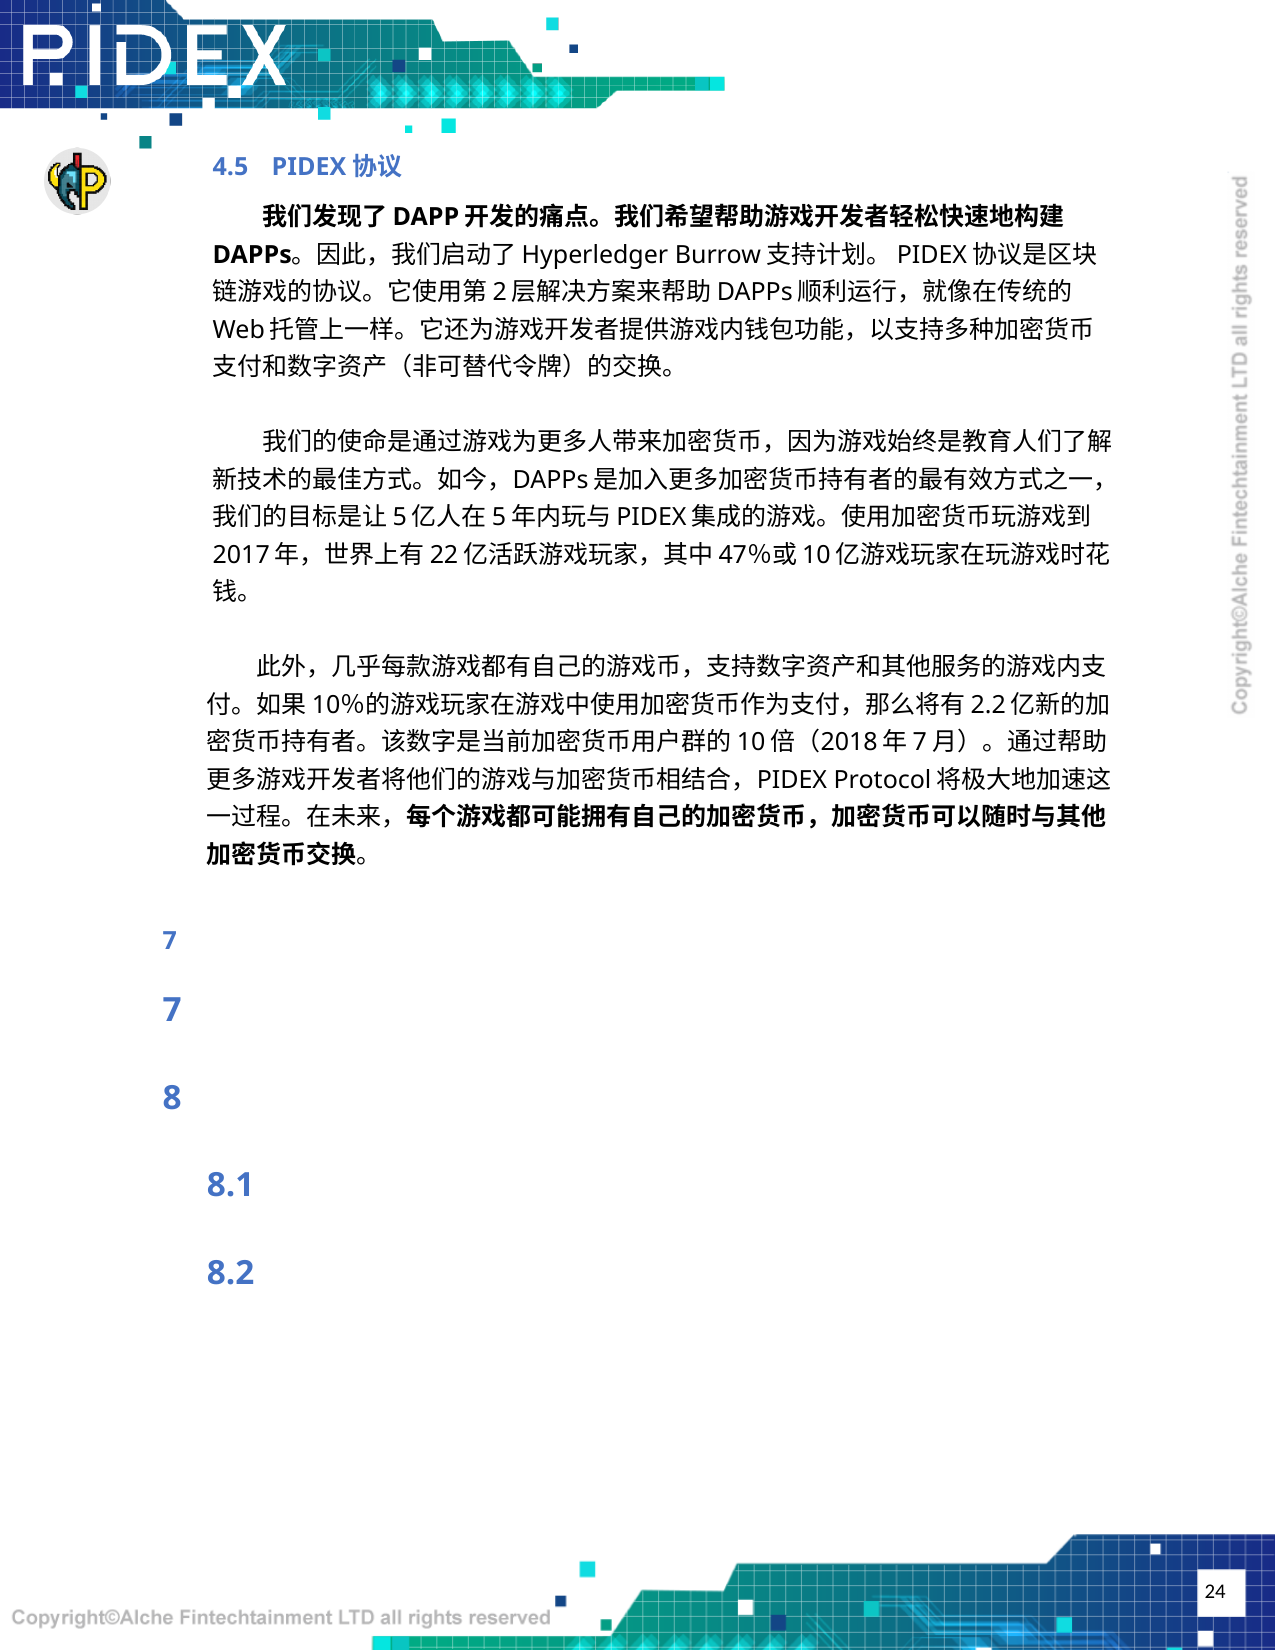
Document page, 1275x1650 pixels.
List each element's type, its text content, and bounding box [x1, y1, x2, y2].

list PIDEX 协议 [212, 146, 1113, 184]
picture [0, 1533, 1275, 1650]
list 我们的使命是通过游戏为更多人带来加密货币，因为游戏始终是教育人们了解新技术的最佳方式。如今，DAPPs是加入更多加密货币持有者的最有效方式之一，我们的目标是让5亿人在5年内玩与PIDEX集成的游戏。使用加密货币玩游戏到2017年，世界上有22亿活跃游戏玩家，其中47％或10亿游戏玩家在玩游戏时花钱。 [212, 421, 1113, 609]
picture [0, 0, 1047, 218]
list 此外，几乎每款游戏都有自己的游戏币，支持数字资产和其他服务的游戏内支付。如果10％的游戏玩家在游戏中使用加密货币作为支付，那么将有2.2亿新的加密货币持有者。该数字是当前加密货币用户群的10倍（2018年7月）。通过帮助更多游戏开发者将他们的游戏与加密货币相结合，PIDEX Protocol将极大地加速这一过程。在未来，每个游戏都可能拥有自己的加密货币，加密货币可以随时与其他加密货币交换。 [207, 646, 1113, 871]
list 我们发现了DAPP开发的痛点。我们希望帮助游戏开发者轻松快速地构建DAPPs。因此，我们启动了Hyperledger Burrow支持计划。 PIDEX协议是区块链游戏的协议。它使用第2层解决方案来帮助DAPPs顺利运行，就像在传统的Web托管上一样。它还为游戏开发者提供游戏内钱包功能，以支持多种加密货币支付和数字资产（非可替代令牌）的交换。 [212, 196, 1113, 384]
picture [1228, 172, 1254, 717]
